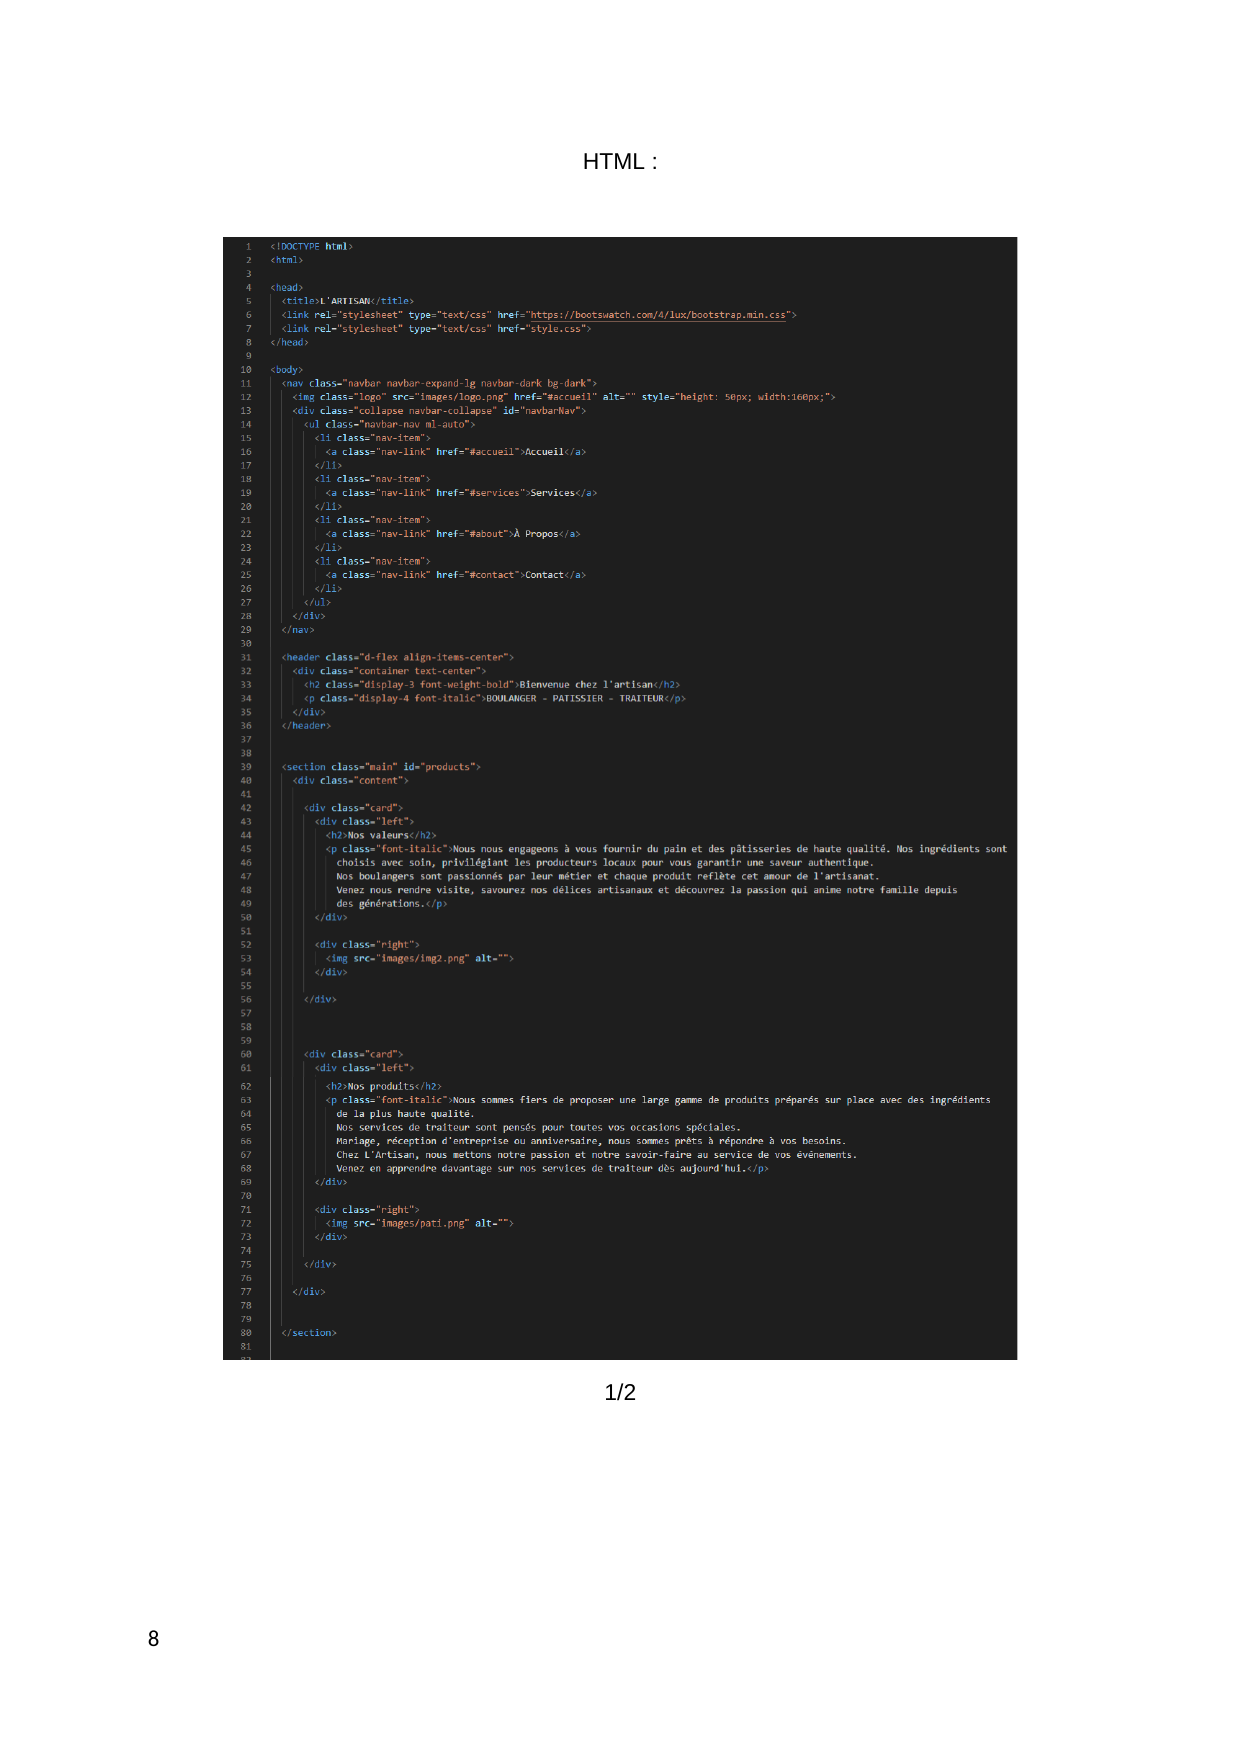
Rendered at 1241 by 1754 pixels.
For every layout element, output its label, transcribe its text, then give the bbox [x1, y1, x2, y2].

picture [223, 237, 1018, 1360]
text 1/2 [148, 1378, 1093, 1405]
text HTML : [148, 148, 1093, 174]
